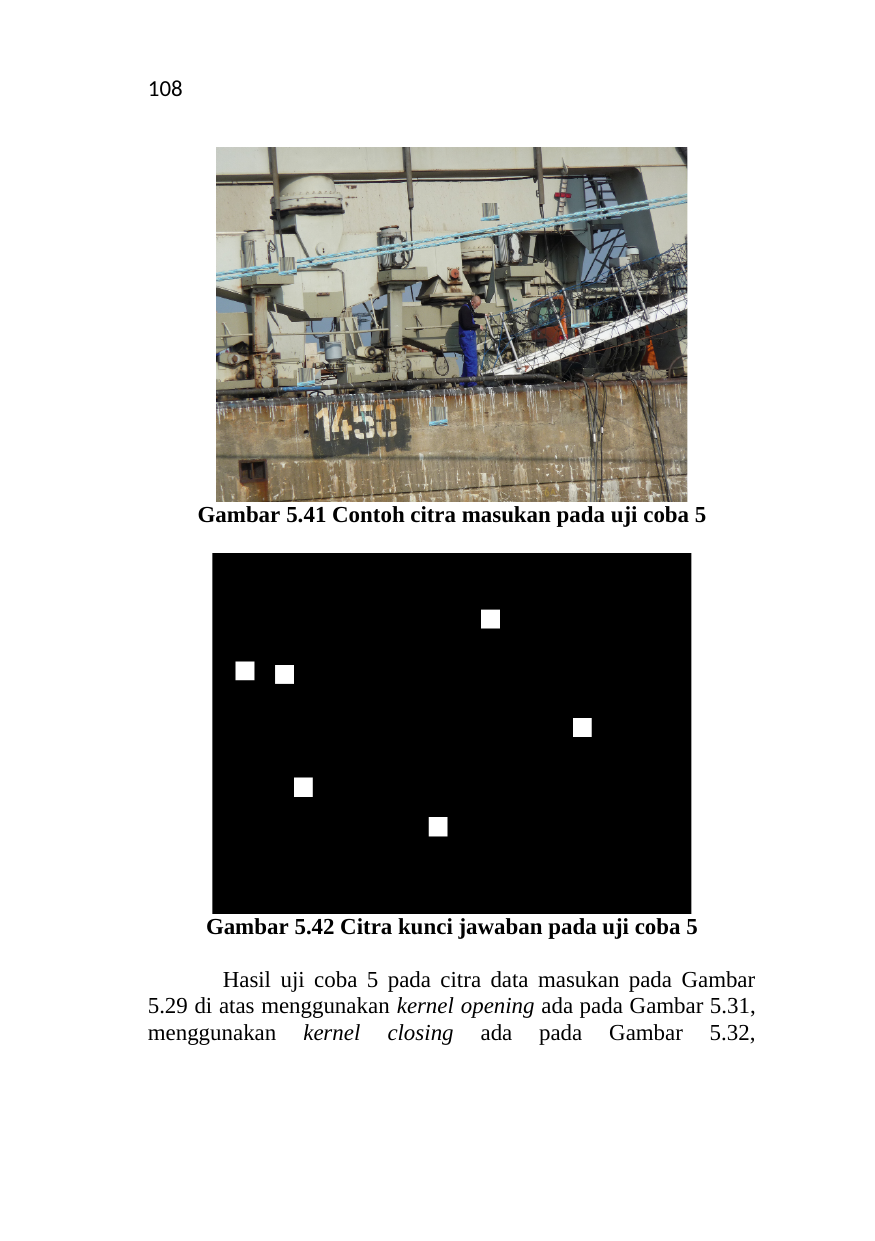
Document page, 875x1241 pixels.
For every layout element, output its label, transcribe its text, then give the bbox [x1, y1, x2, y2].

picture [212, 553, 692, 914]
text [148, 966, 756, 1045]
picture [216, 147, 688, 502]
